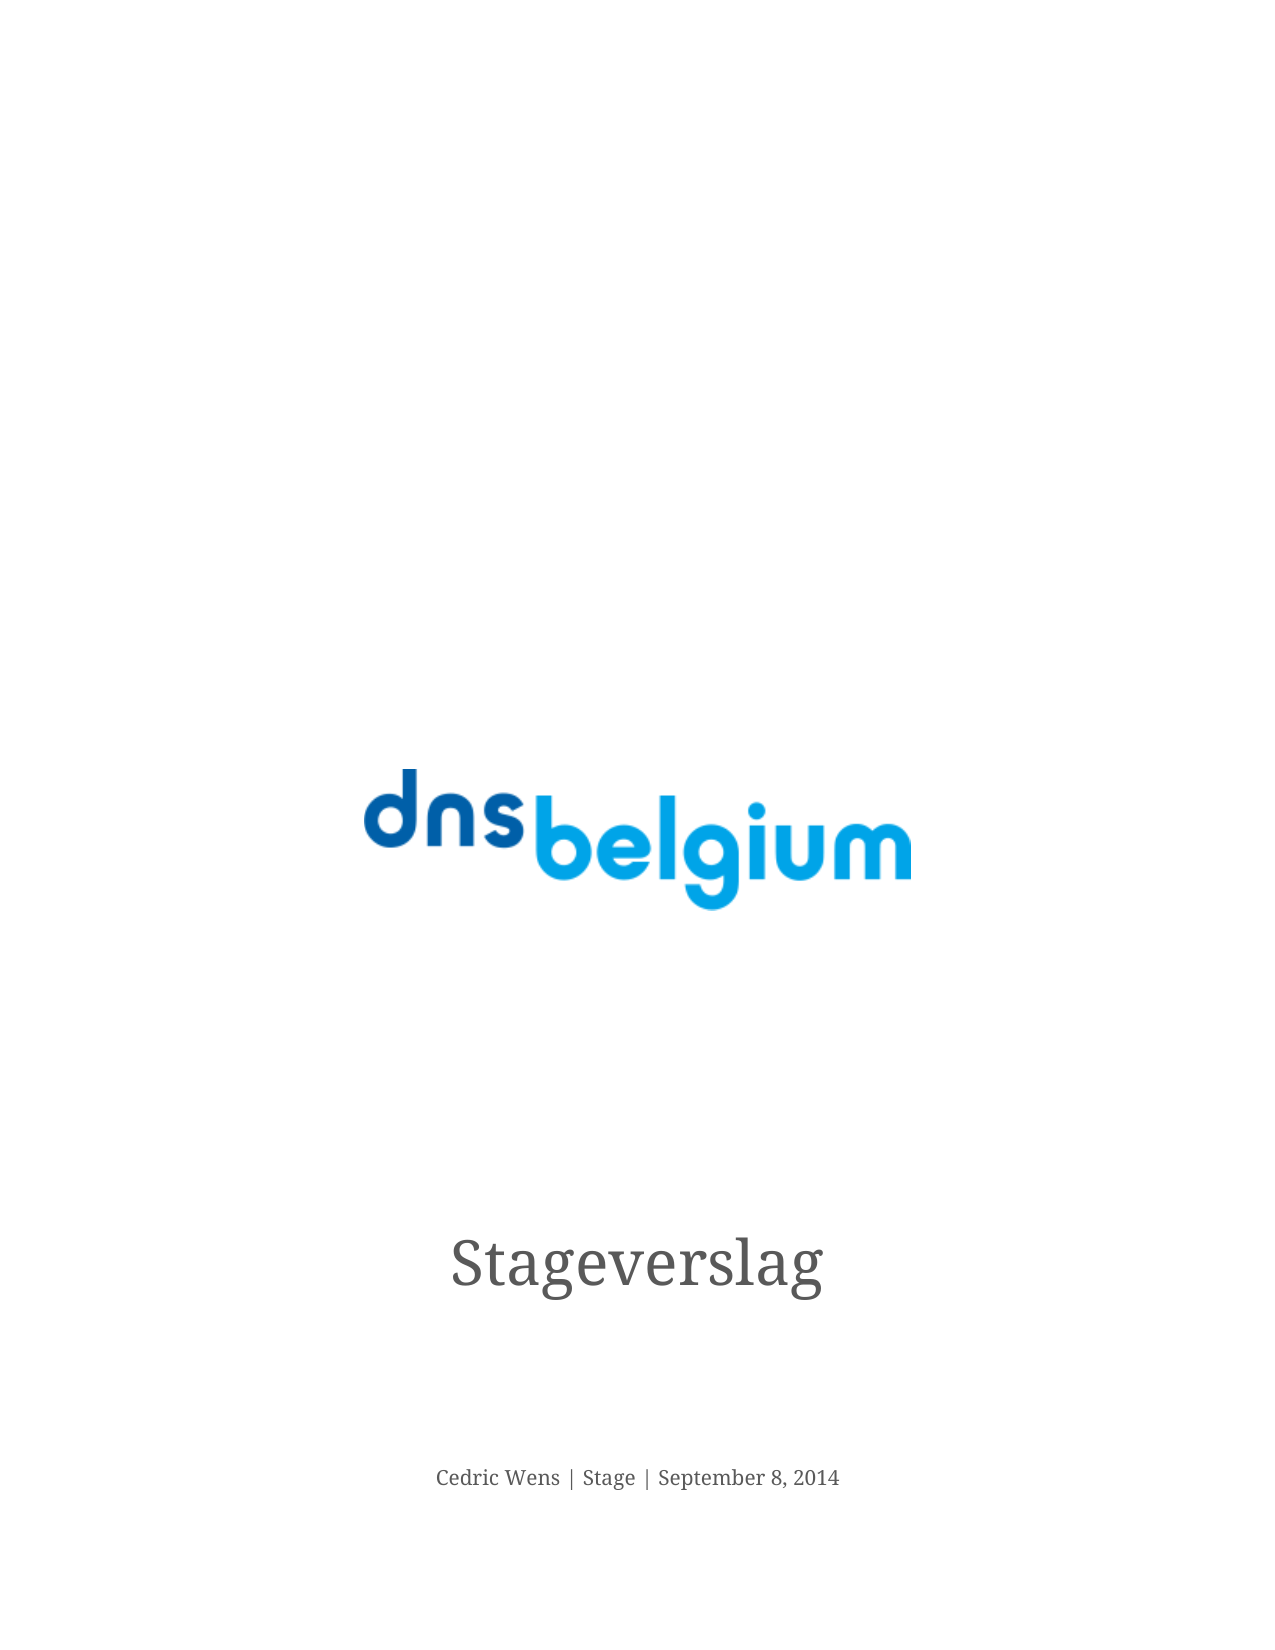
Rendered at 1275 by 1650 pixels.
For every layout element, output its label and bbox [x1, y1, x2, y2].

picture [364, 769, 911, 911]
